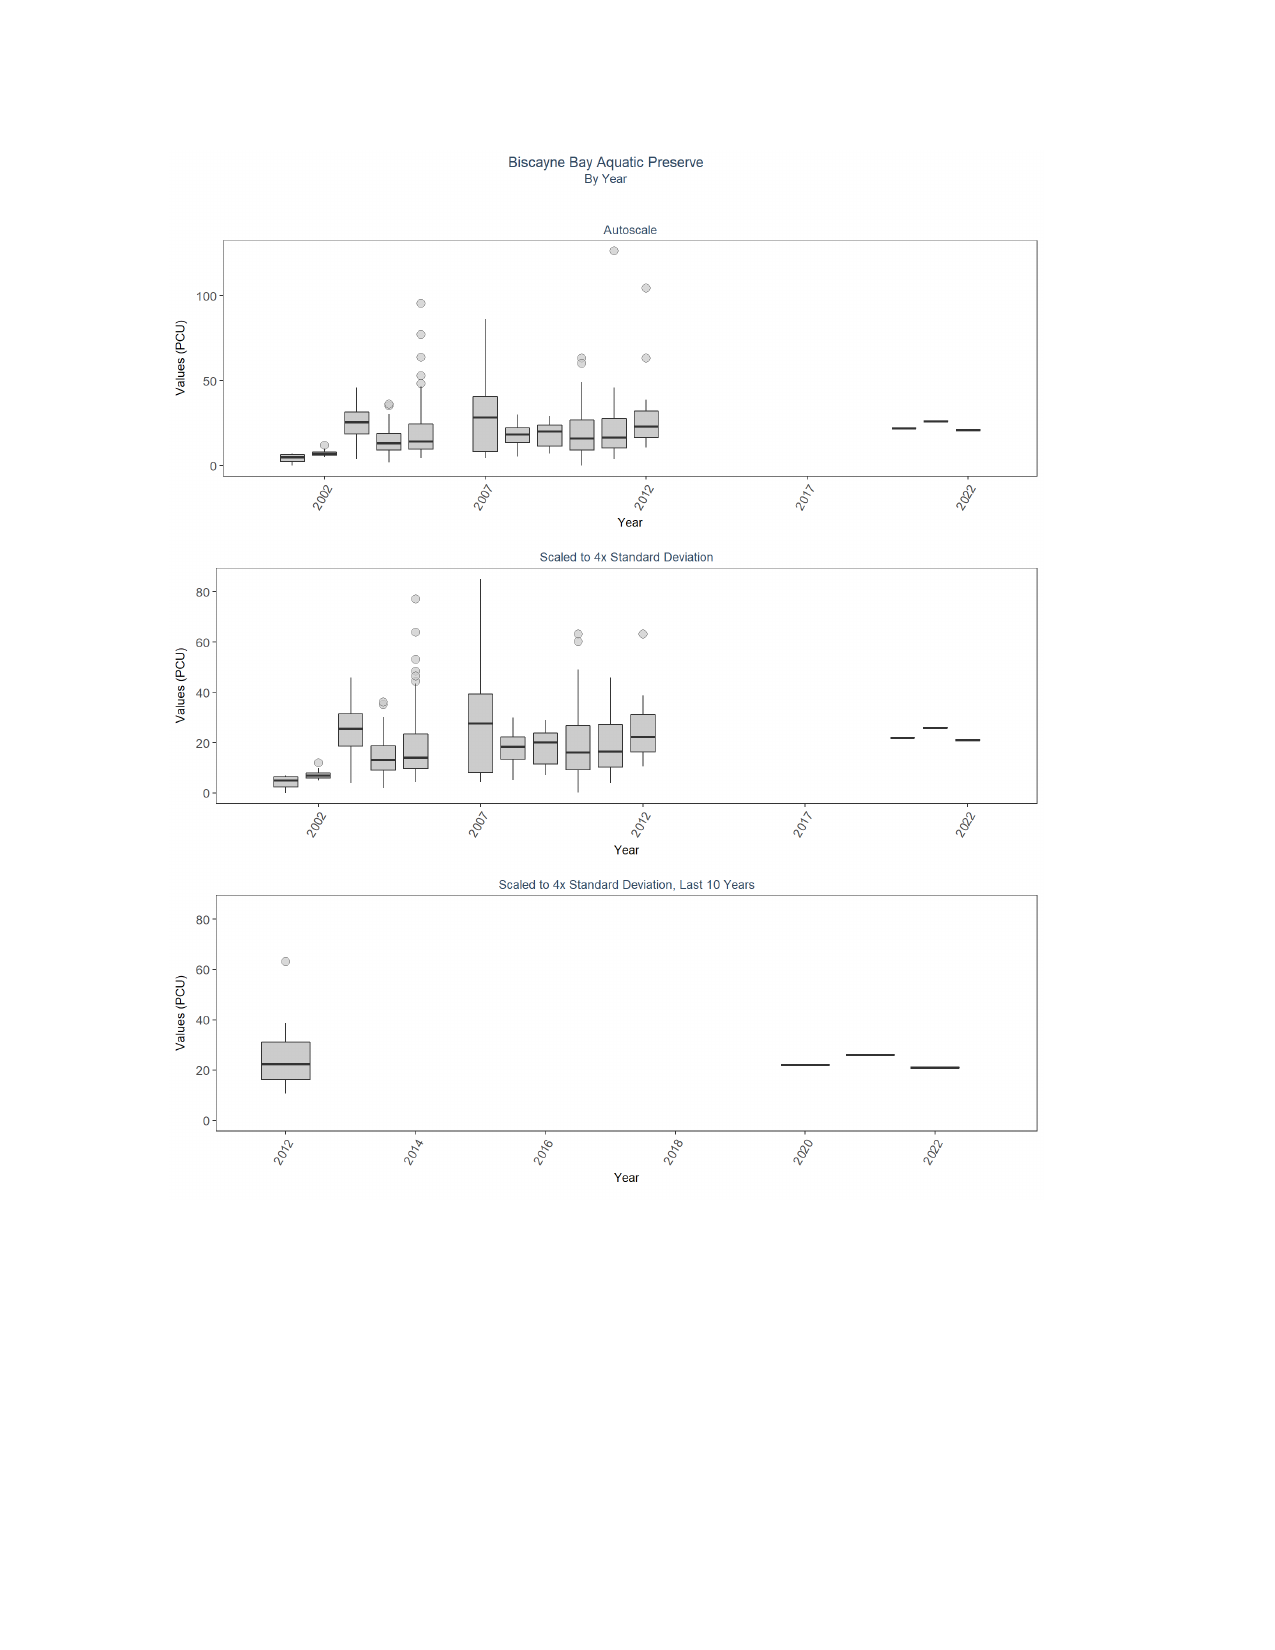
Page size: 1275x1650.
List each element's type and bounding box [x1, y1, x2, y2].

picture [168, 150, 1044, 1200]
